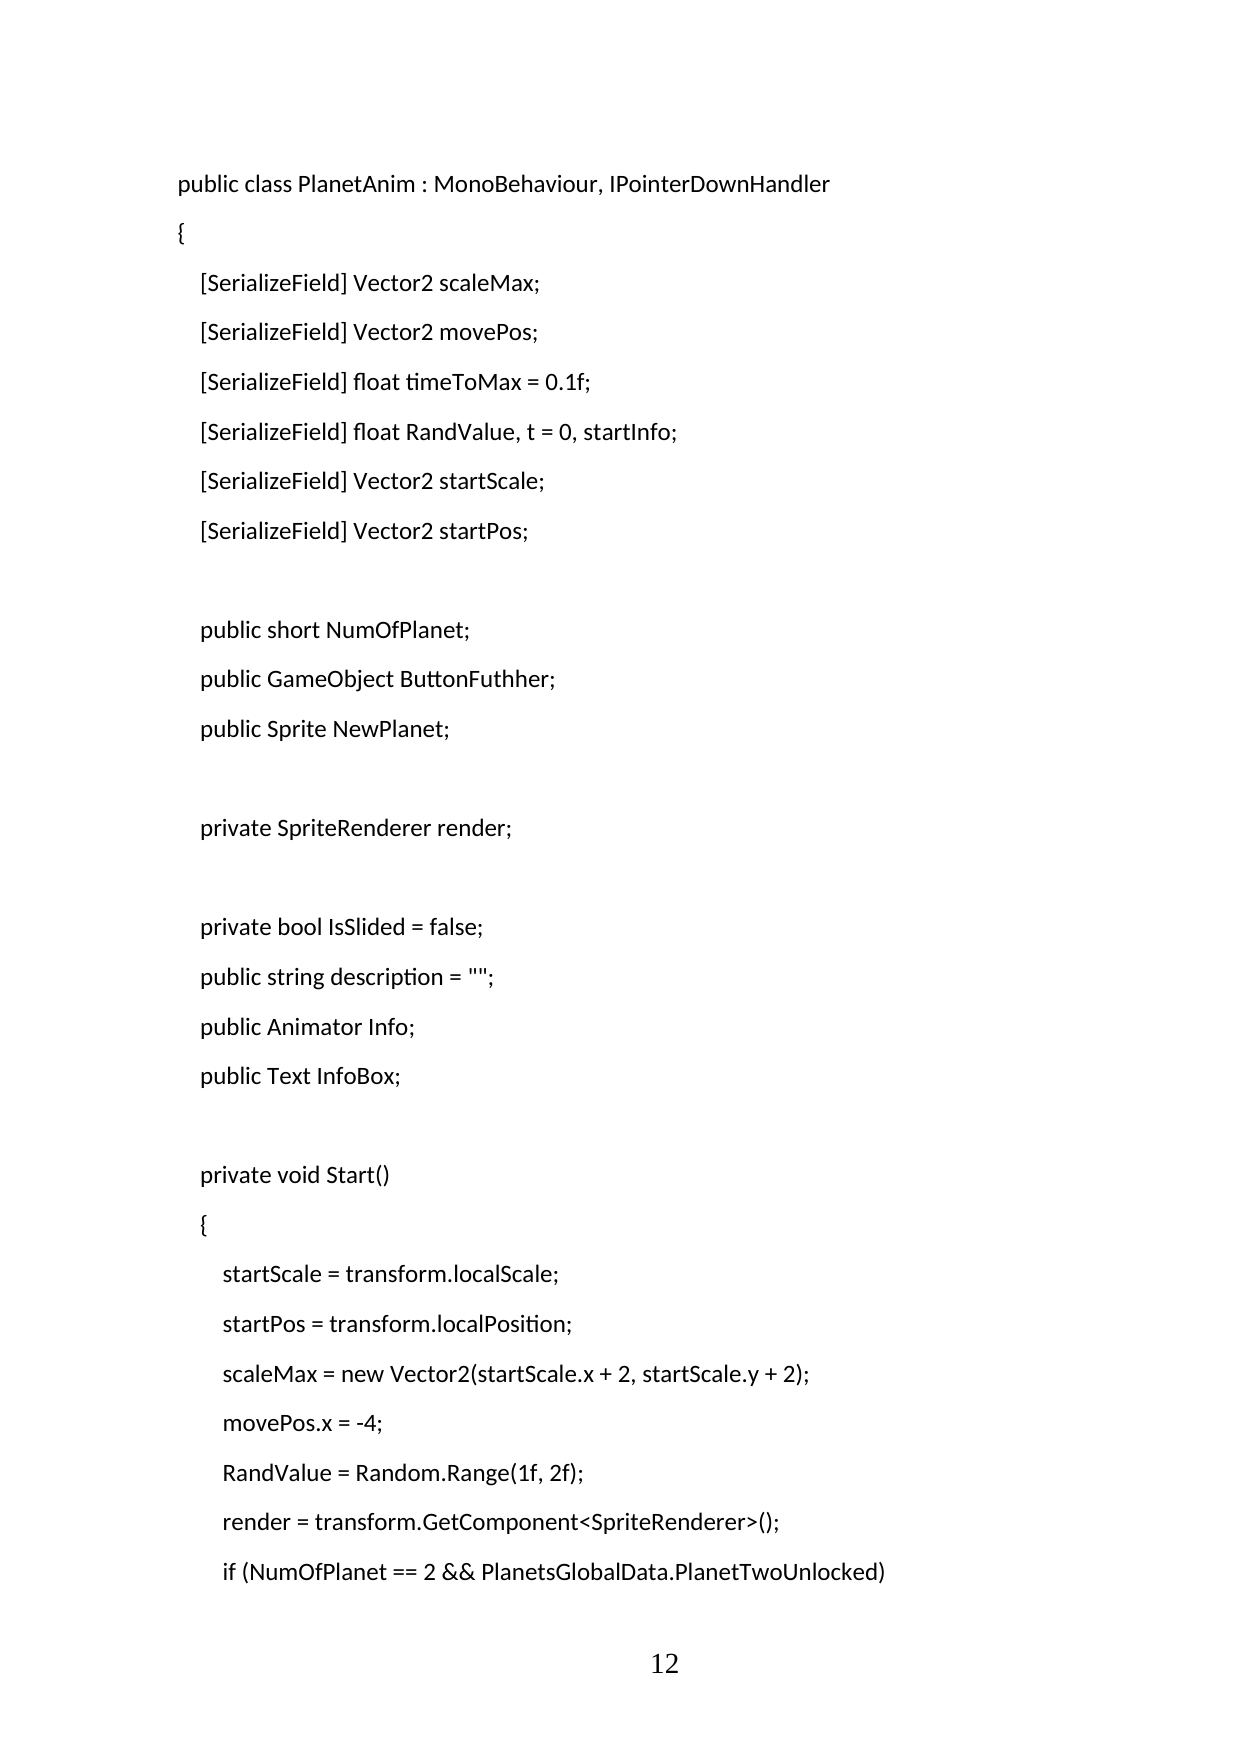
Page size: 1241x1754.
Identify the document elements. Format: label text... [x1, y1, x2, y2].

text private SpriteRenderer render; [177, 812, 1152, 843]
text [SerializeField] float RandValue, t = 0, startInfo; [177, 416, 1152, 446]
text RandValue = Random.Range(1f, 2f); [177, 1457, 1152, 1487]
text [SerializeField] float timeToMax = 0.1f; [177, 366, 1152, 397]
text [SerializeField] Vector2 movePos; [177, 316, 1152, 347]
text { [177, 1209, 1152, 1239]
text scaleMax = new Vector2(startScale.x + 2, startScale.y + 2); [177, 1358, 1152, 1388]
text [SerializeField] Vector2 startScale; [177, 465, 1152, 496]
text render = transform.GetComponent<SpriteRenderer>(); [177, 1506, 1152, 1537]
text public string description = ""; [177, 961, 1152, 992]
text public Animator Info; [177, 1011, 1152, 1041]
text startScale = transform.localScale; [177, 1258, 1152, 1289]
text private bool IsSlided = false; [177, 911, 1152, 942]
text { [177, 217, 1152, 248]
text public class PlanetAnim : MonoBehaviour, IPointerDownHandler [177, 168, 1152, 198]
text if (NumOfPlanet == 2 && PlanetsGlobalData.PlanetTwoUnlocked) [177, 1556, 1152, 1587]
text [SerializeField] Vector2 scaleMax; [177, 267, 1152, 297]
text startPos = transform.localPosition; [177, 1308, 1152, 1339]
text public GameObject ButtonFuthher; [177, 663, 1152, 694]
text private void Start() [177, 1159, 1152, 1190]
text public Text InfoBox; [177, 1060, 1152, 1091]
text public short NumOfPlanet; [177, 614, 1152, 644]
text movePos.x = -4; [177, 1407, 1152, 1438]
text public Sprite NewPlanet; [177, 713, 1152, 744]
text [SerializeField] Vector2 startPos; [177, 515, 1152, 545]
